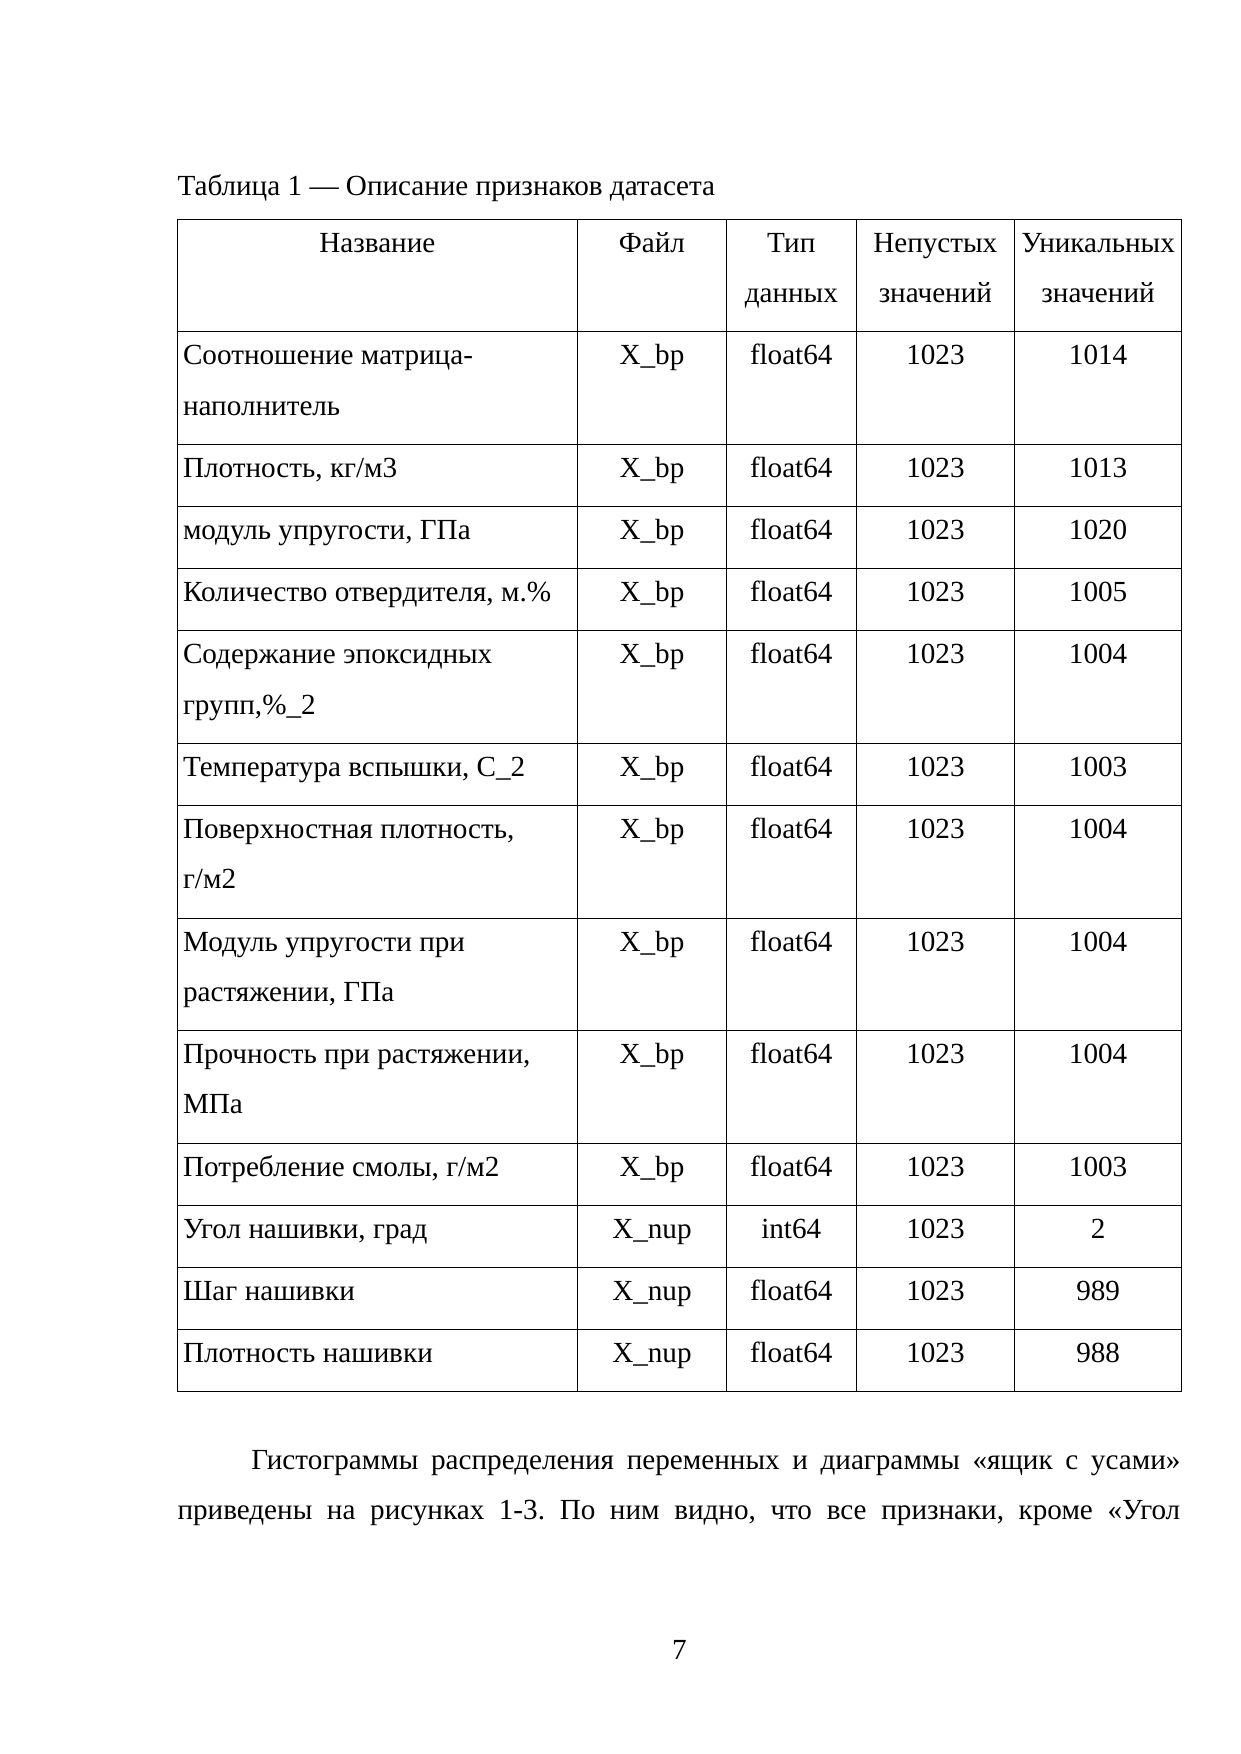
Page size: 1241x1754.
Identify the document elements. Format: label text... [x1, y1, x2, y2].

table_cell 1023 [857, 332, 1014, 444]
table_cell X_bp [578, 919, 726, 1030]
table_header Непустых значений [857, 220, 1014, 331]
table_cell модуль упругости, ГПа [178, 507, 577, 568]
table_cell 1023 [857, 919, 1014, 1030]
table_cell 2 [1015, 1206, 1181, 1267]
table_cell float64 [727, 1144, 856, 1205]
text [177, 1442, 1181, 1526]
table_cell 1003 [1015, 1144, 1181, 1205]
table_cell float64 [727, 919, 856, 1030]
table_cell 988 [1015, 1330, 1181, 1391]
table_cell float64 [727, 445, 856, 506]
table_cell X_bp [578, 806, 726, 917]
table_cell 989 [1015, 1268, 1181, 1329]
table_cell Угол нашивки, град [178, 1206, 577, 1267]
table_cell 1023 [857, 1144, 1014, 1205]
table_cell Поверхностная плотность, г/м2 [178, 806, 577, 917]
table_cell 1004 [1015, 806, 1181, 917]
table_cell float64 [727, 744, 856, 805]
table_cell X_nup [578, 1268, 726, 1329]
table_cell X_bp [578, 332, 726, 444]
table_cell Температура вспышки, С_2 [178, 744, 577, 805]
table_cell X_bp [578, 507, 726, 568]
table_cell 1004 [1015, 631, 1181, 743]
table_header Файл [578, 220, 726, 331]
table_cell X_bp [578, 1144, 726, 1205]
table_cell Шаг нашивки [178, 1268, 577, 1329]
table_cell float64 [727, 1031, 856, 1142]
table_cell 1004 [1015, 1031, 1181, 1142]
table_header Тип данных [727, 220, 856, 331]
table_cell Плотность нашивки [178, 1330, 577, 1391]
table_cell 1023 [857, 569, 1014, 630]
table_cell Потребление смолы, г/м2 [178, 1144, 577, 1205]
table_cell float64 [727, 1330, 856, 1391]
table_cell 1023 [857, 1031, 1014, 1142]
table_cell Прочность при растяжении, МПа [178, 1031, 577, 1142]
table_header Уникальных значений [1015, 220, 1181, 331]
table_cell Содержание эпоксидных групп,%_2 [178, 631, 577, 743]
table_cell 1013 [1015, 445, 1181, 506]
table_cell 1003 [1015, 744, 1181, 805]
table_cell X_nup [578, 1206, 726, 1267]
table_cell float64 [727, 1268, 856, 1329]
table_cell X_bp [578, 631, 726, 743]
table_cell 1004 [1015, 919, 1181, 1030]
table_cell float64 [727, 332, 856, 444]
table_cell 1023 [857, 1268, 1014, 1329]
table_cell 1023 [857, 507, 1014, 568]
table_cell float64 [727, 631, 856, 743]
table_cell 1005 [1015, 569, 1181, 630]
table_cell X_bp [578, 569, 726, 630]
table_cell 1023 [857, 1330, 1014, 1391]
table_cell float64 [727, 507, 856, 568]
table_cell X_nup [578, 1330, 726, 1391]
table_cell X_bp [578, 445, 726, 506]
table_header Название [178, 220, 577, 331]
table_cell float64 [727, 806, 856, 917]
table_cell Соотношение матрица-наполнитель [178, 332, 577, 444]
table_cell X_bp [578, 744, 726, 805]
table_cell int64 [727, 1206, 856, 1267]
table_cell float64 [727, 569, 856, 630]
table_cell 1023 [857, 1206, 1014, 1267]
table_cell 1014 [1015, 332, 1181, 444]
table_cell Плотность, кг/м3 [178, 445, 577, 506]
table_cell 1020 [1015, 507, 1181, 568]
table_cell 1023 [857, 631, 1014, 743]
text Таблица 1 — Описание признаков датасета [177, 168, 1181, 202]
table_cell Модуль упругости при растяжении, ГПа [178, 919, 577, 1030]
table_cell 1023 [857, 806, 1014, 917]
table_cell X_bp [578, 1031, 726, 1142]
table_cell Количество отвердителя, м.% [178, 569, 577, 630]
table_cell 1023 [857, 445, 1014, 506]
table_cell 1023 [857, 744, 1014, 805]
